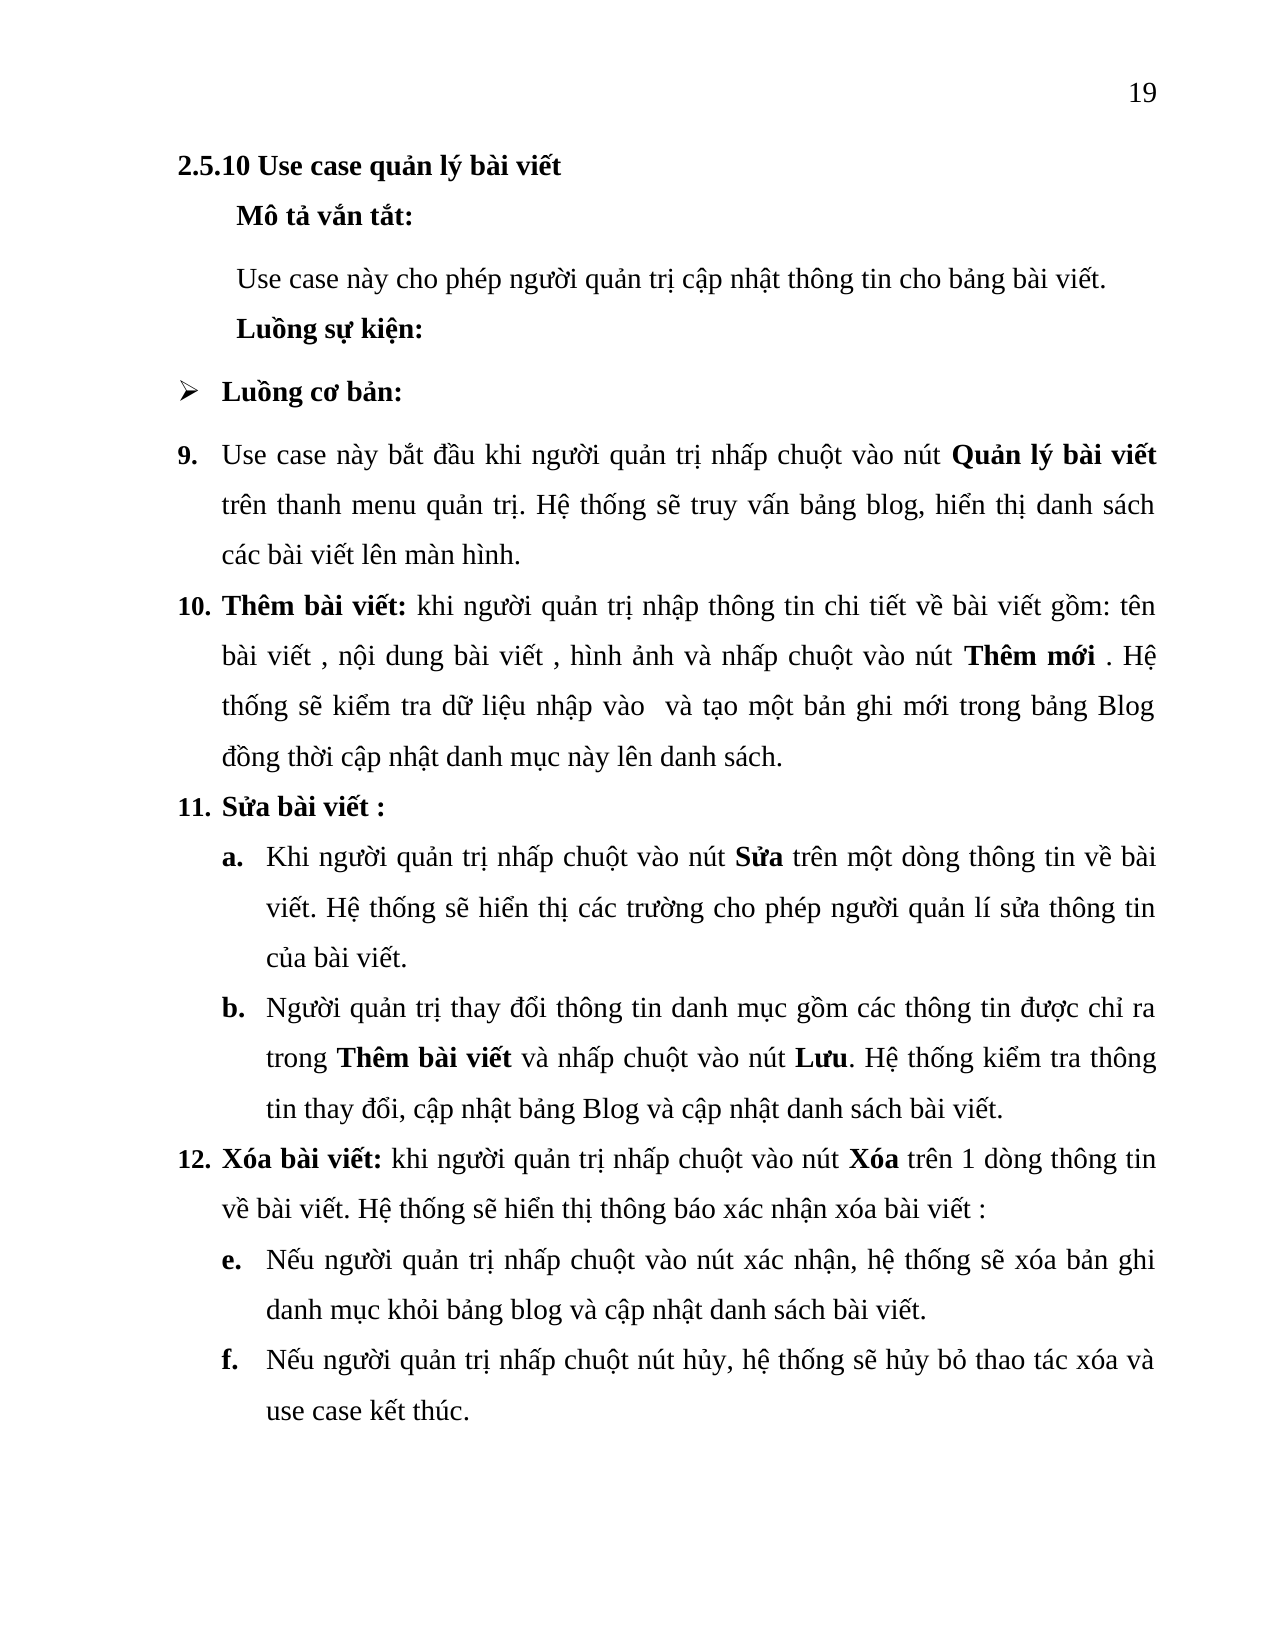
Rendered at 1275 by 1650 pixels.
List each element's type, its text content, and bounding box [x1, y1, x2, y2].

text Use case này cho phép người quản trị cập nhật thông tin cho bảng bài viết. [236, 261, 1157, 294]
list Use case này bắt đầu khi người quản trị nhấp chuột vào nút Quản lý bài viết trên thanh menu quản trị. Hệ thống sẽ truy vấn bảng blog, hiển thị danh sách các bài viết lên màn hình. [177, 437, 1157, 571]
list Luồng cơ bản: [177, 374, 1157, 408]
text Luồng sự kiện: [177, 311, 1157, 345]
subtitle 2.5.10 Use case quản lý bài viết [177, 148, 1157, 181]
text Mô tả vắn tắt: [177, 198, 1157, 232]
list Sửa bài viết : [177, 789, 1157, 823]
list Nếu người quản trị nhấp chuột nút hủy, hệ thống sẽ hủy bỏ thao tác xóa và use case kết thúc. [221, 1342, 1157, 1426]
list Xóa bài viết: khi người quản trị nhấp chuột vào nút Xóa trên 1 dòng thông tin về bài viết. Hệ thống sẽ hiển thị thông báo xác nhận xóa bài viết : [177, 1141, 1157, 1225]
list Khi người quản trị nhấp chuột vào nút Sửa trên một dòng thông tin về bài viết. Hệ thống sẽ hiển thị các trường cho phép người quản lí sửa thông tin của bài viết. [222, 839, 1157, 973]
list Nếu người quản trị nhấp chuột vào nút xác nhận, hệ thống sẽ xóa bản ghi danh mục khỏi bảng blog và cập nhật danh sách bài viết. [221, 1242, 1157, 1326]
list Thêm bài viết: khi người quản trị nhập thông tin chi tiết về bài viết gồm: tên bài viết , nội dung bài viết , hình ảnh và nhấp chuột vào nút Thêm mới . Hệ thống sẽ kiểm tra dữ liệu nhập vào và tạo một bản ghi mới trong bảng Blog đồng thời cập nhật danh mục này lên danh sách. [177, 588, 1157, 772]
list Người quản trị thay đổi thông tin danh mục gồm các thông tin được chỉ ra trong Thêm bài viết và nhấp chuột vào nút Lưu. Hệ thống kiểm tra thông tin thay đổi, cập nhật bảng Blog và cập nhật danh sách bài viết. [222, 990, 1157, 1124]
